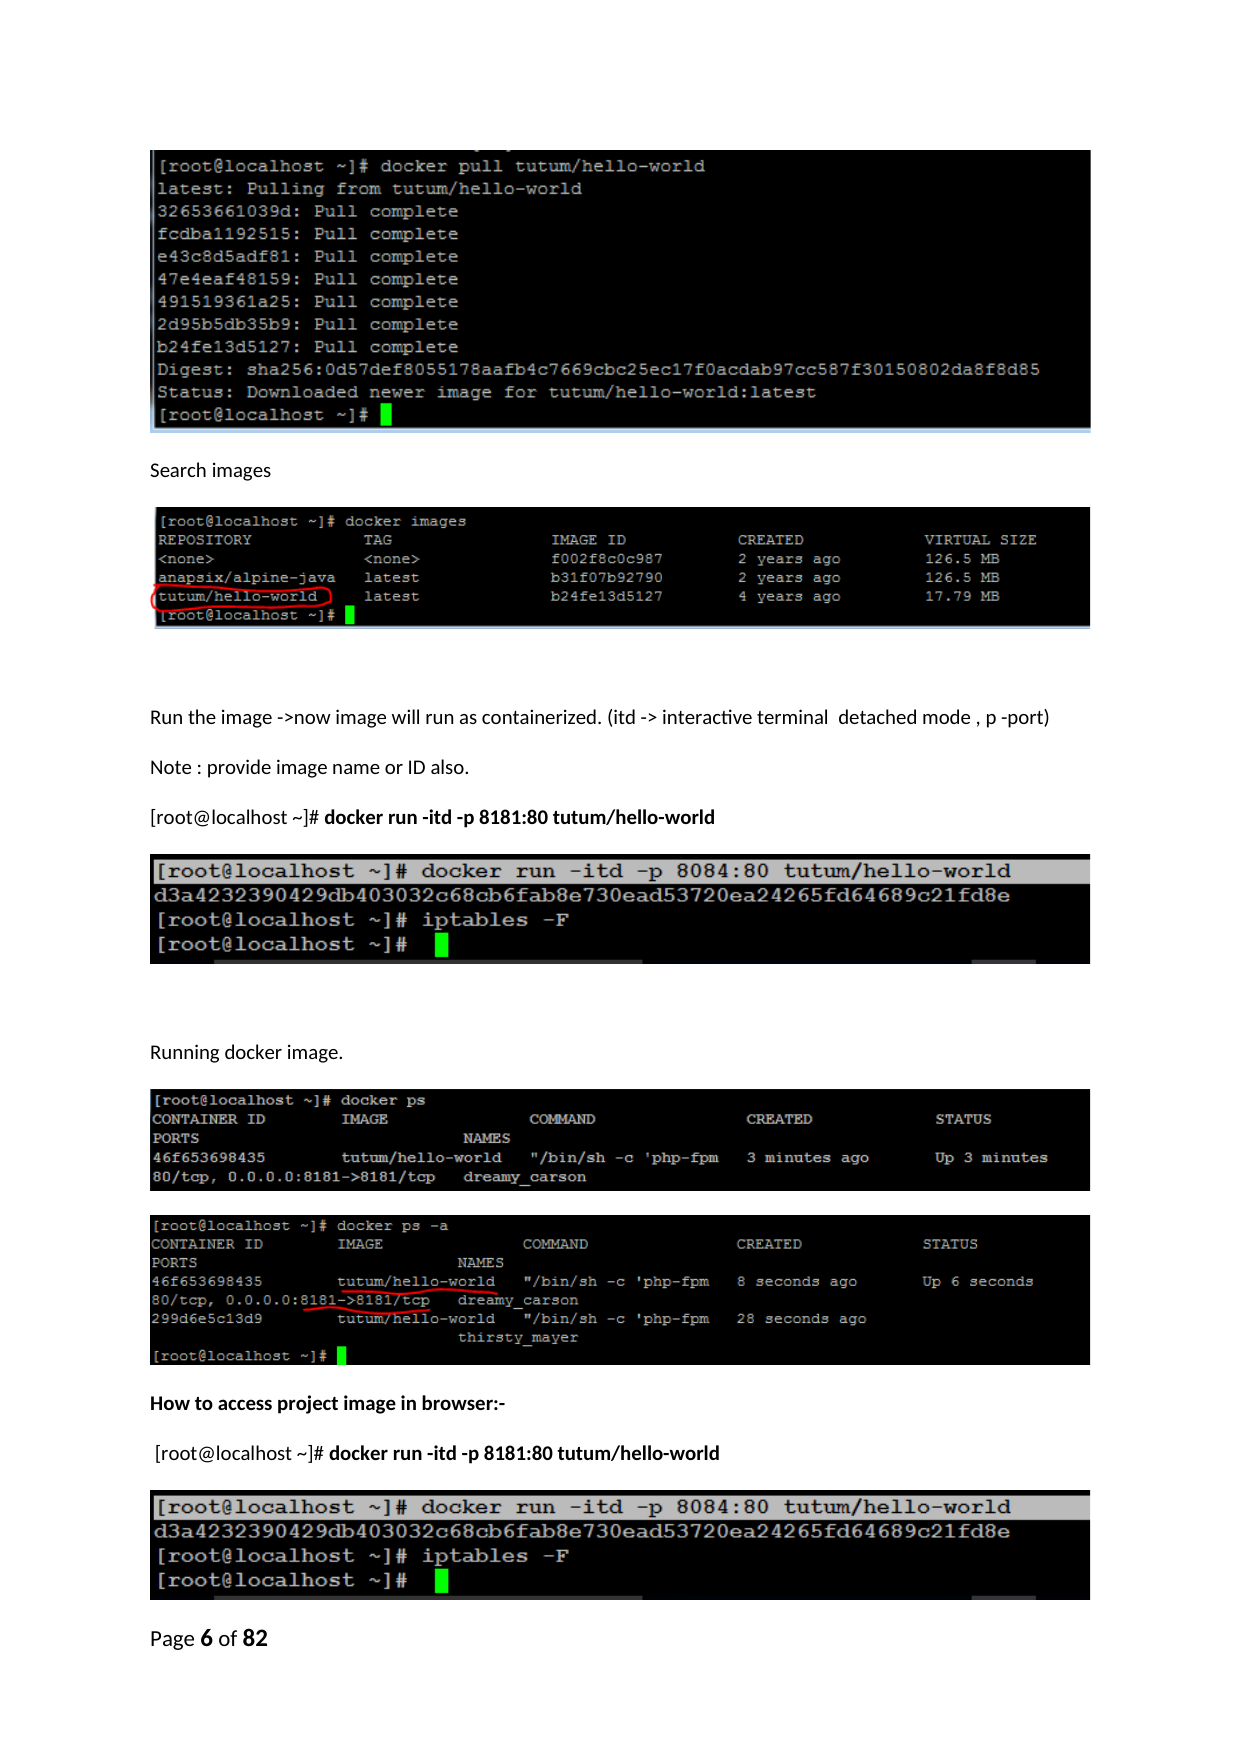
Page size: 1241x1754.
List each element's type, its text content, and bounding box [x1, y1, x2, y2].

picture [150, 1490, 1091, 1600]
text Running docker image. [150, 1039, 1090, 1064]
picture [150, 854, 1091, 964]
picture [150, 1089, 1091, 1191]
text [root@localhost ~]# docker run -itd -p 8181:80 tutum/hello-world [150, 804, 1090, 829]
text Run the image ->now image will run as containerized. (itd -> interactive terminal detached mode , p -port) [150, 704, 1090, 729]
picture [150, 1215, 1091, 1365]
picture [150, 150, 1091, 433]
picture [150, 507, 1091, 629]
text How to access project image in browser:- [150, 1390, 1090, 1415]
text Note : provide image name or ID also. [150, 754, 1090, 779]
text Search images [150, 458, 1090, 483]
text [root@localhost ~]# docker run -itd -p 8181:80 tutum/hello-world [150, 1440, 1090, 1465]
